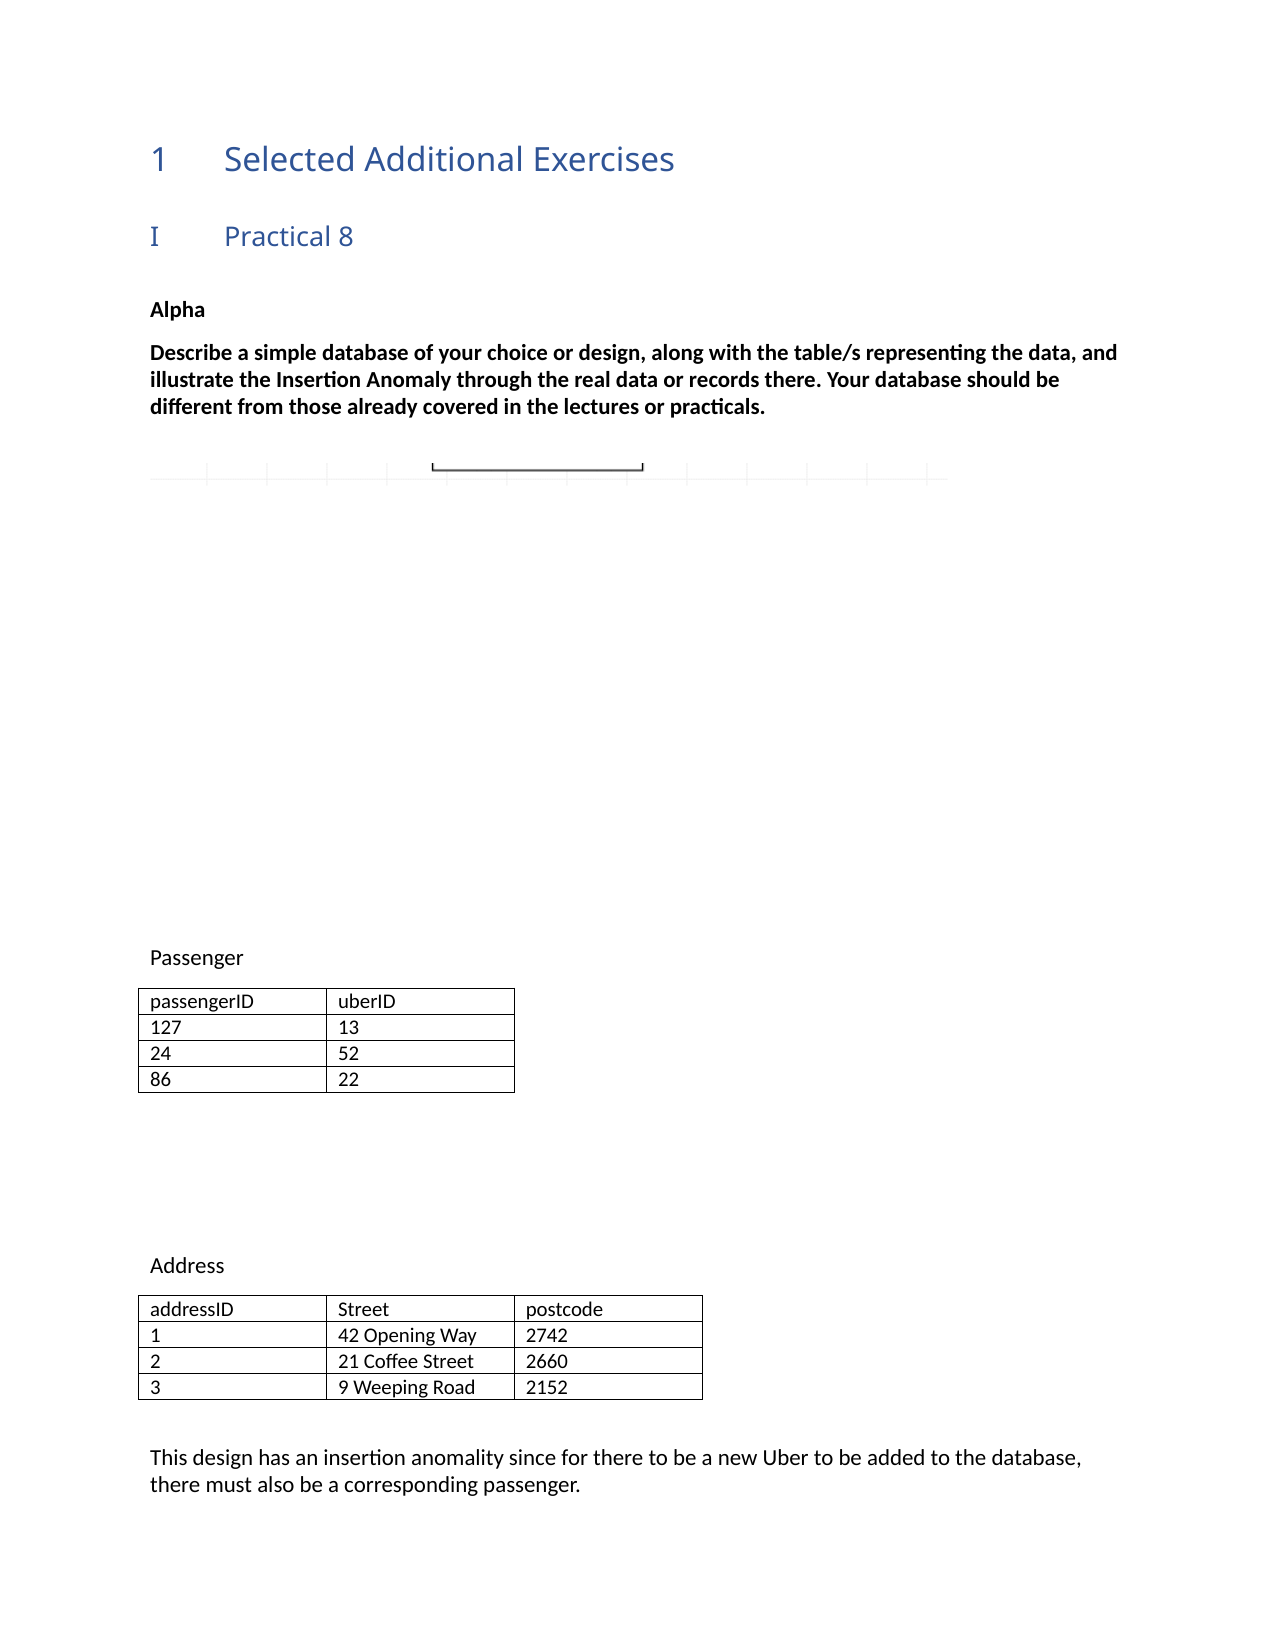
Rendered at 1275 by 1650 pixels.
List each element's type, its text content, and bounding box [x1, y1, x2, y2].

table_cell 24 [139, 1041, 326, 1066]
table_cell 2660 [515, 1348, 702, 1373]
table_header uberID [327, 989, 514, 1013]
text Passenger [150, 944, 1125, 971]
text I Practical 8 [150, 225, 1125, 252]
text This design has an insertion anomality since for there to be a new Uber to be added to the database, there must also be a corresponding passenger. [150, 1444, 1125, 1498]
table_cell 127 [139, 1015, 326, 1039]
table_cell 13 [327, 1015, 514, 1039]
text 1 Selected Additional Exercises [150, 150, 1125, 177]
table_cell 22 [327, 1067, 514, 1092]
table_cell 9 Weeping Road [327, 1374, 514, 1399]
table_cell 2 [139, 1348, 326, 1373]
table_cell 86 [139, 1067, 326, 1092]
table_header postcode [515, 1296, 702, 1321]
table_header addressID [139, 1296, 326, 1321]
table_header passengerID [139, 989, 326, 1013]
table_cell 1 [139, 1322, 326, 1347]
table_cell 3 [139, 1374, 326, 1399]
table_cell 42 Opening Way [327, 1322, 514, 1347]
table_cell 52 [327, 1041, 514, 1066]
text Describe a simple database of your choice or design, along with the table/s representing the data, and illustrate the Insertion Anomaly through the real data or records there. Your database should be different from those already covered in the lectures or practicals. [150, 339, 1125, 420]
table_cell 2742 [515, 1322, 702, 1347]
table_header Street [327, 1296, 514, 1321]
text Address [150, 1252, 1125, 1278]
table_cell 2152 [515, 1374, 702, 1399]
text Alpha [150, 295, 1125, 322]
table_cell 21 Coffee Street [327, 1348, 514, 1373]
